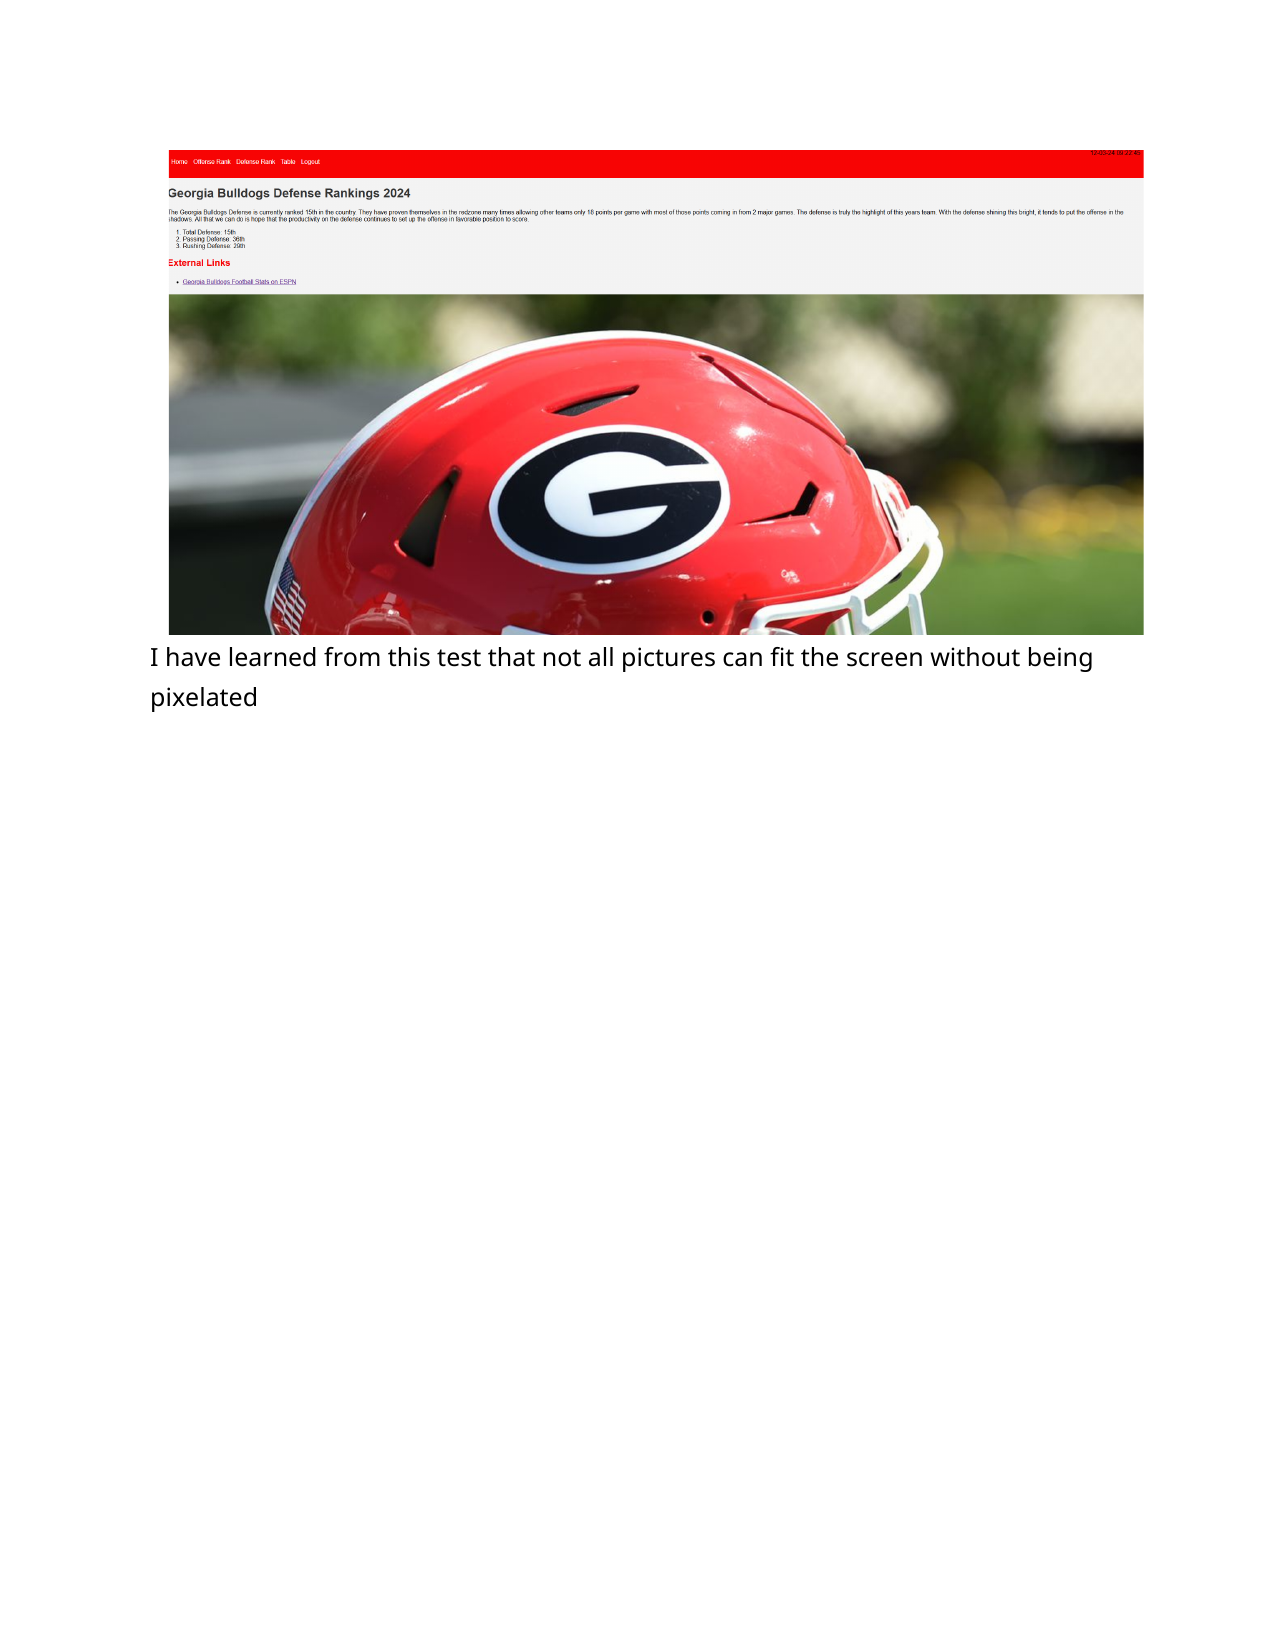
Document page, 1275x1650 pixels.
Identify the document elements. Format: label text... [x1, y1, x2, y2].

text 3.I have learned from this test that not all pictures can fit the screen without being pixelated [150, 150, 1125, 713]
